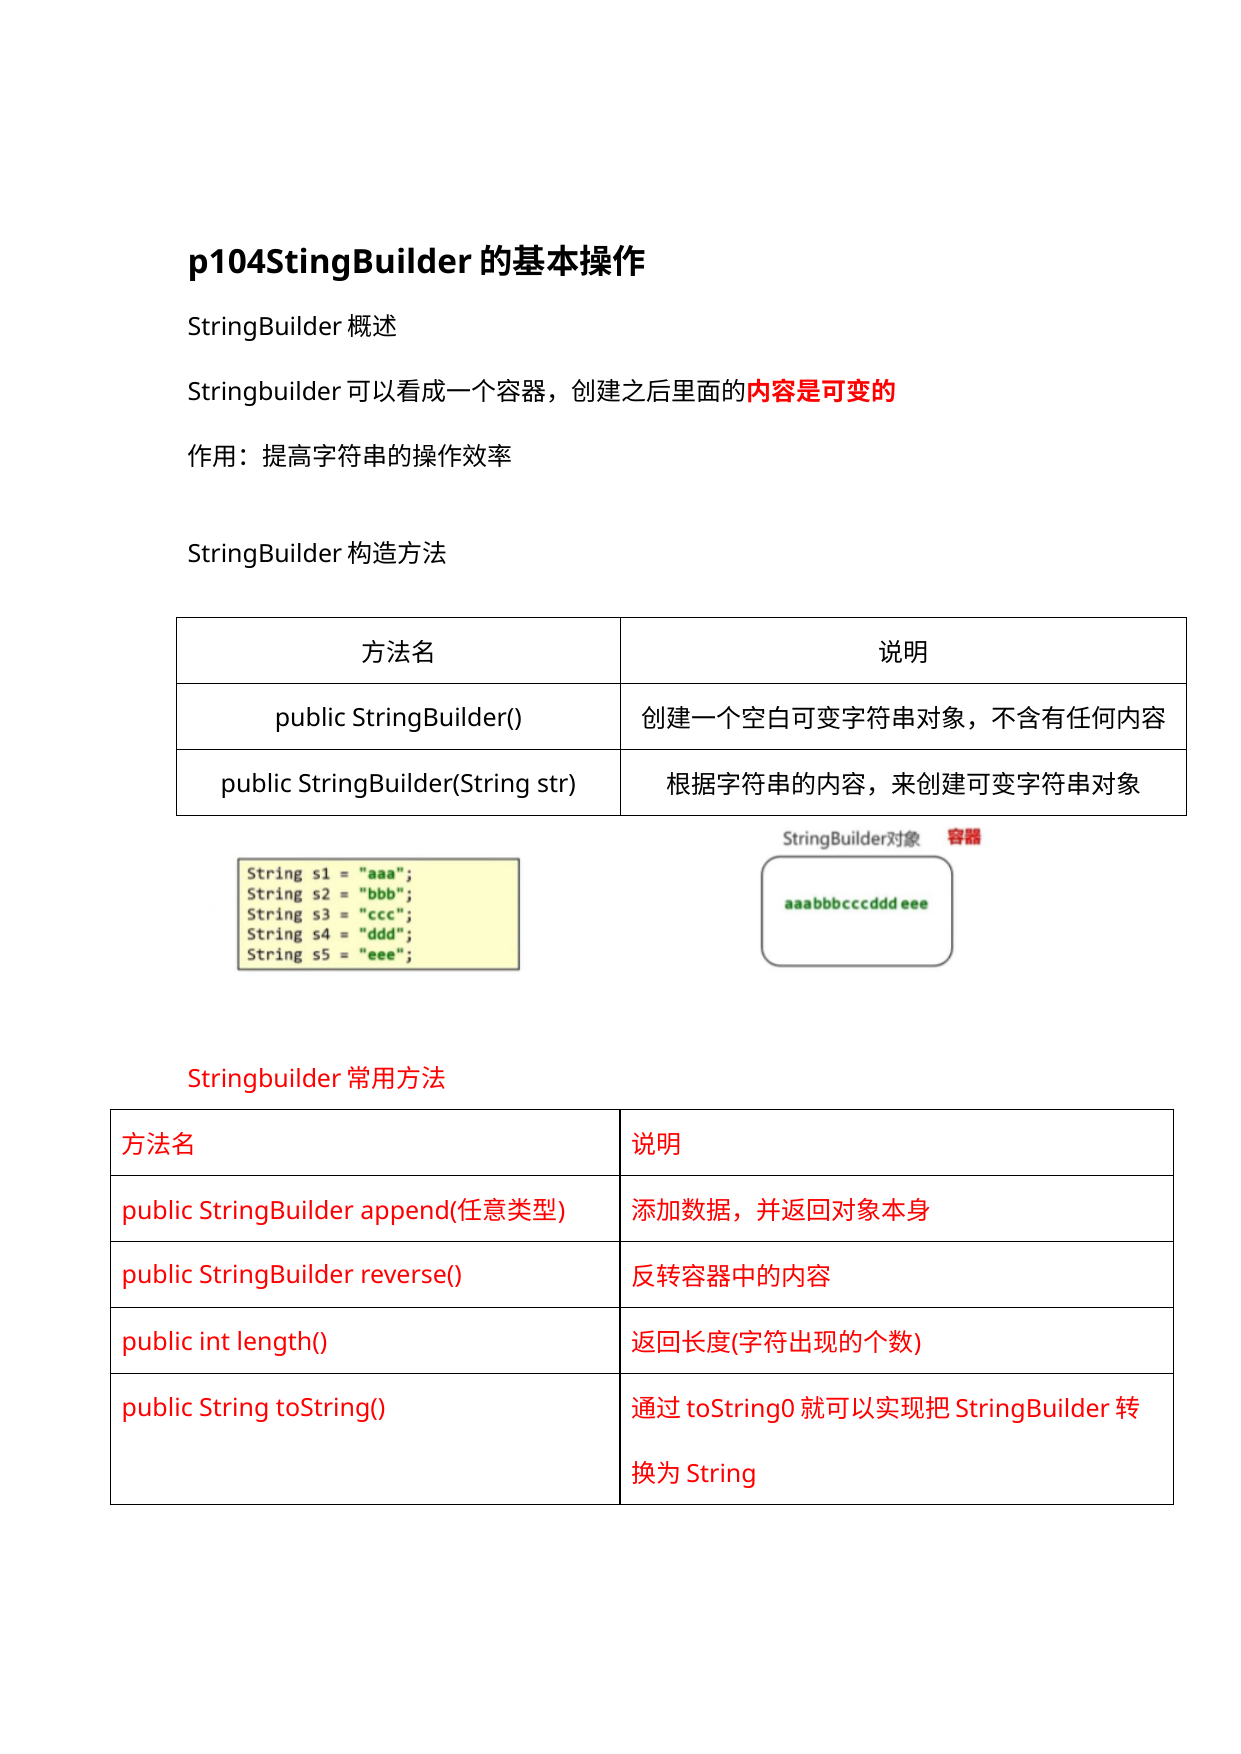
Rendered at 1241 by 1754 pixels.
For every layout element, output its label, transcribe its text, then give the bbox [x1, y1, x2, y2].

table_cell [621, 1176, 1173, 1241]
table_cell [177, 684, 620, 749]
text StringBuilder概述 [187, 292, 1053, 357]
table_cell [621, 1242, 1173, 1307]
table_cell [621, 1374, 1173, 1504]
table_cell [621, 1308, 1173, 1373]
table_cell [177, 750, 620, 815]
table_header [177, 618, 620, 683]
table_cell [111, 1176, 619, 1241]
text Stringbuilder可以看成一个容器，创建之后里面的内容是可变的 [187, 357, 1053, 422]
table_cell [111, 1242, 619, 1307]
picture [187, 826, 1052, 1034]
text p104StingBuilder的基本操作 [187, 227, 1053, 292]
text 作用：提高字符串的操作效率 [187, 422, 1053, 487]
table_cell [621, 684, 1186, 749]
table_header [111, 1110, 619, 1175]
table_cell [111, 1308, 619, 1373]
text StringBuilder构造方法 [187, 519, 1053, 584]
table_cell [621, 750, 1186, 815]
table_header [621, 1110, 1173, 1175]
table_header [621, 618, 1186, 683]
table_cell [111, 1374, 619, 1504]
